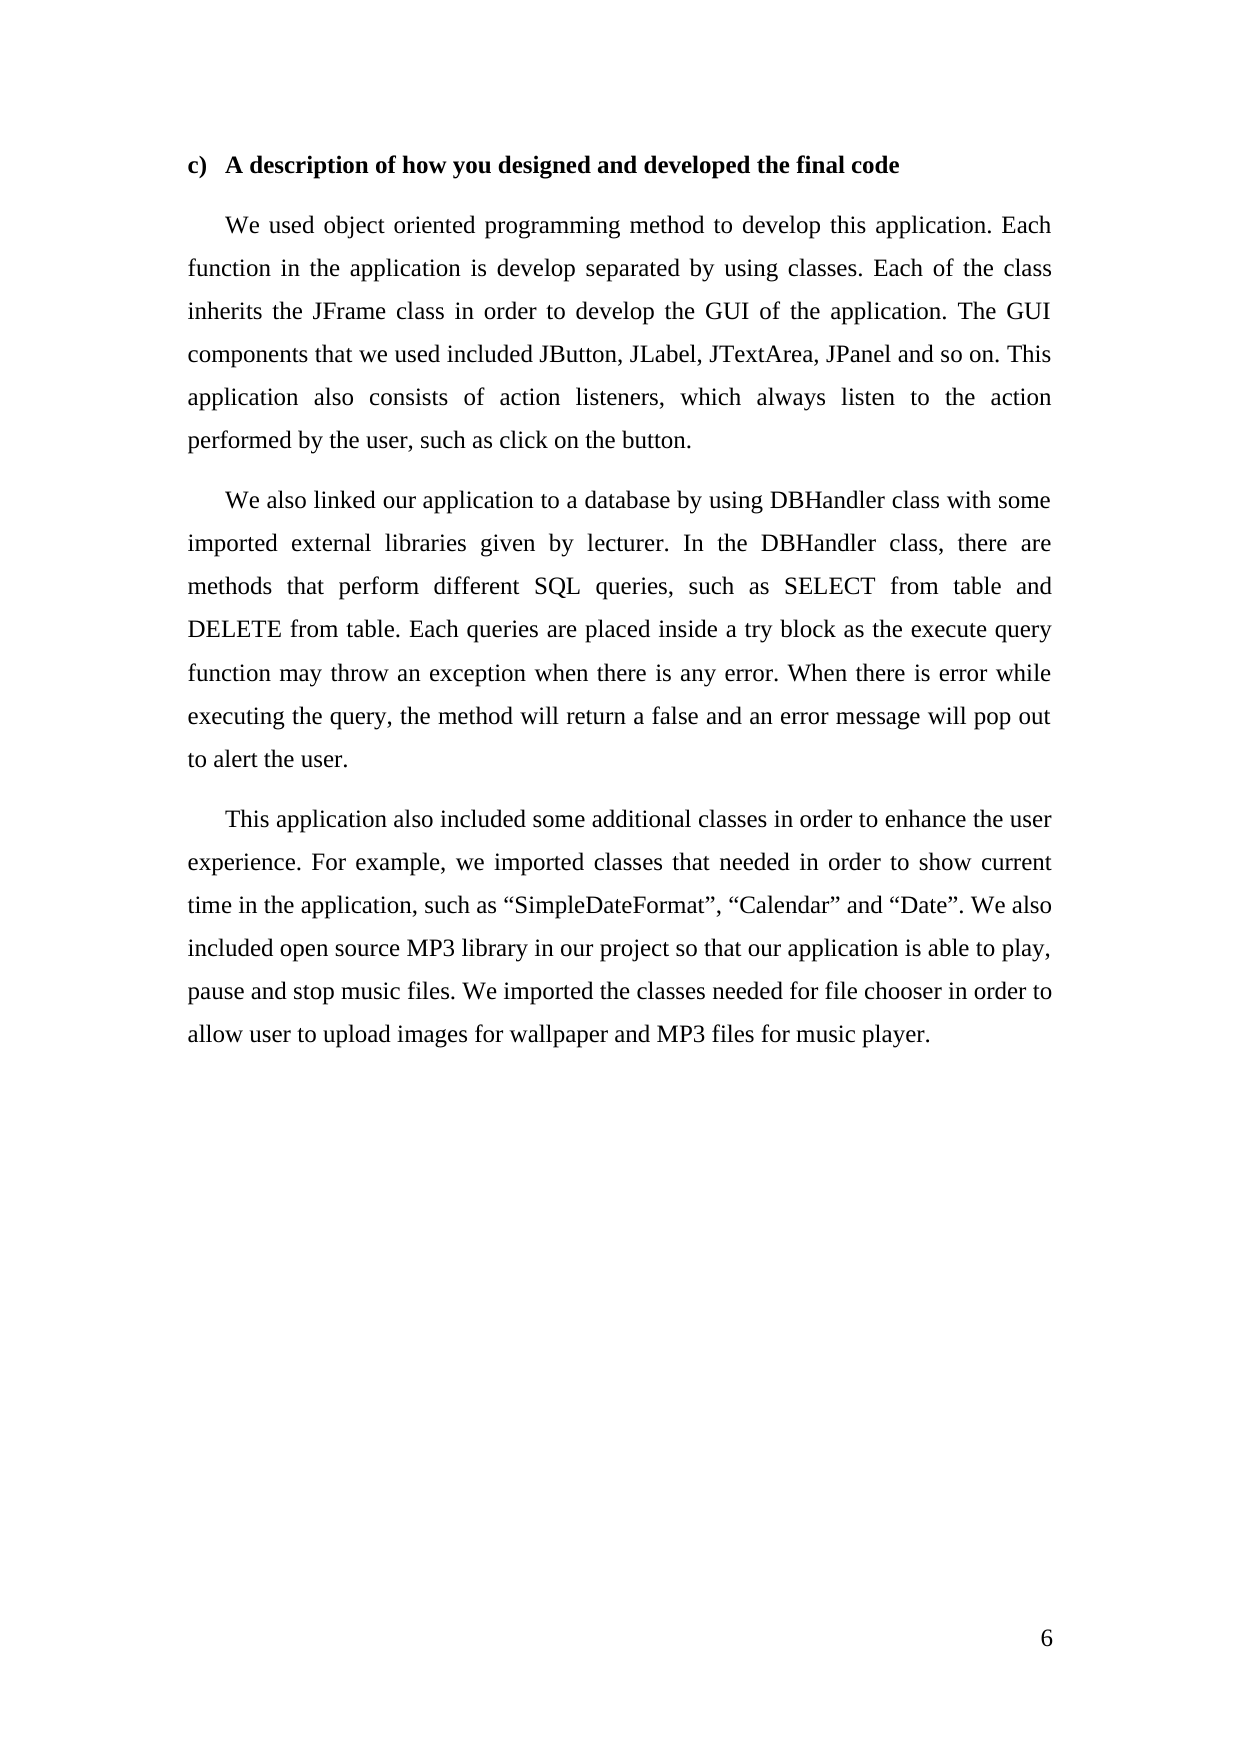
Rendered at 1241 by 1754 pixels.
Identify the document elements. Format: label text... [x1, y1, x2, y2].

text We used object oriented programming method to develop this application. Each function in the application is develop separated by using classes. Each of the class inherits the JFrame class in order to develop the GUI of the application. The GUI components that we used included JButton, JLabel, JTextArea, JPanel and so on. This application also consists of action listeners, which always listen to the action performed by the user, such as click on the button. [187, 210, 1053, 454]
text This application also included some additional classes in order to enhance the user experience. For example, we imported classes that needed in order to show current time in the application, such as “SimpleDateFormat”, “Calendar” and “Date”. We also included open source MP3 library in our project so that our application is able to play, pause and stop music files. We imported the classes needed for file chooser in order to allow user to upload images for wallpaper and MP3 files for music player. [187, 804, 1053, 1048]
list A description of how you designed and developed the final code [187, 150, 1053, 179]
text We also linked our application to a database by using DBHandler class with some imported external libraries given by lecturer. In the DBHandler class, there are methods that perform different SQL queries, such as SELECT from table and DELETE from table. Each queries are placed inside a try block as the execute query function may throw an exception when there is any error. When there is error while executing the query, the method will return a false and an error message will pop out to alert the user. [187, 485, 1053, 773]
